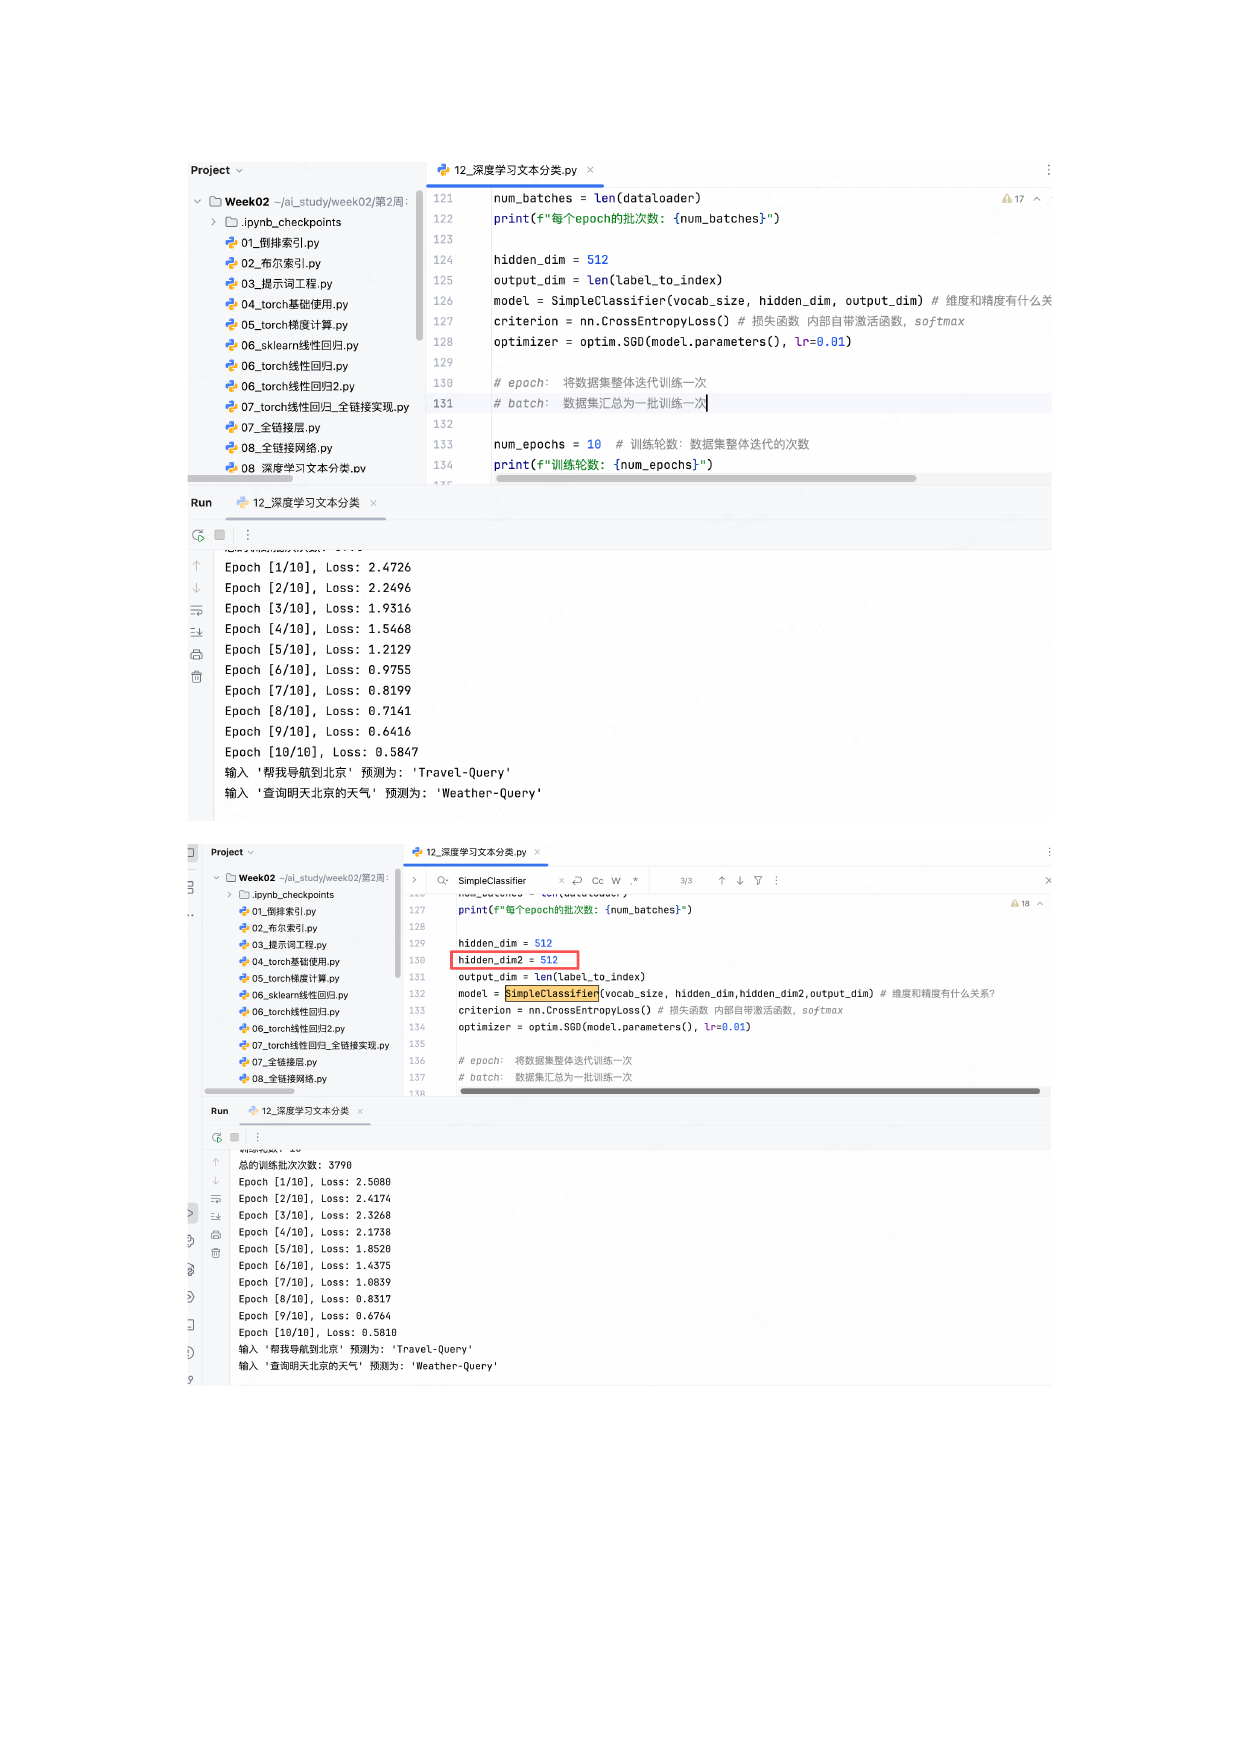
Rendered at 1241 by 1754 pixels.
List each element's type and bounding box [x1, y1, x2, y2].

picture [187, 162, 1052, 821]
picture [187, 844, 1051, 1386]
